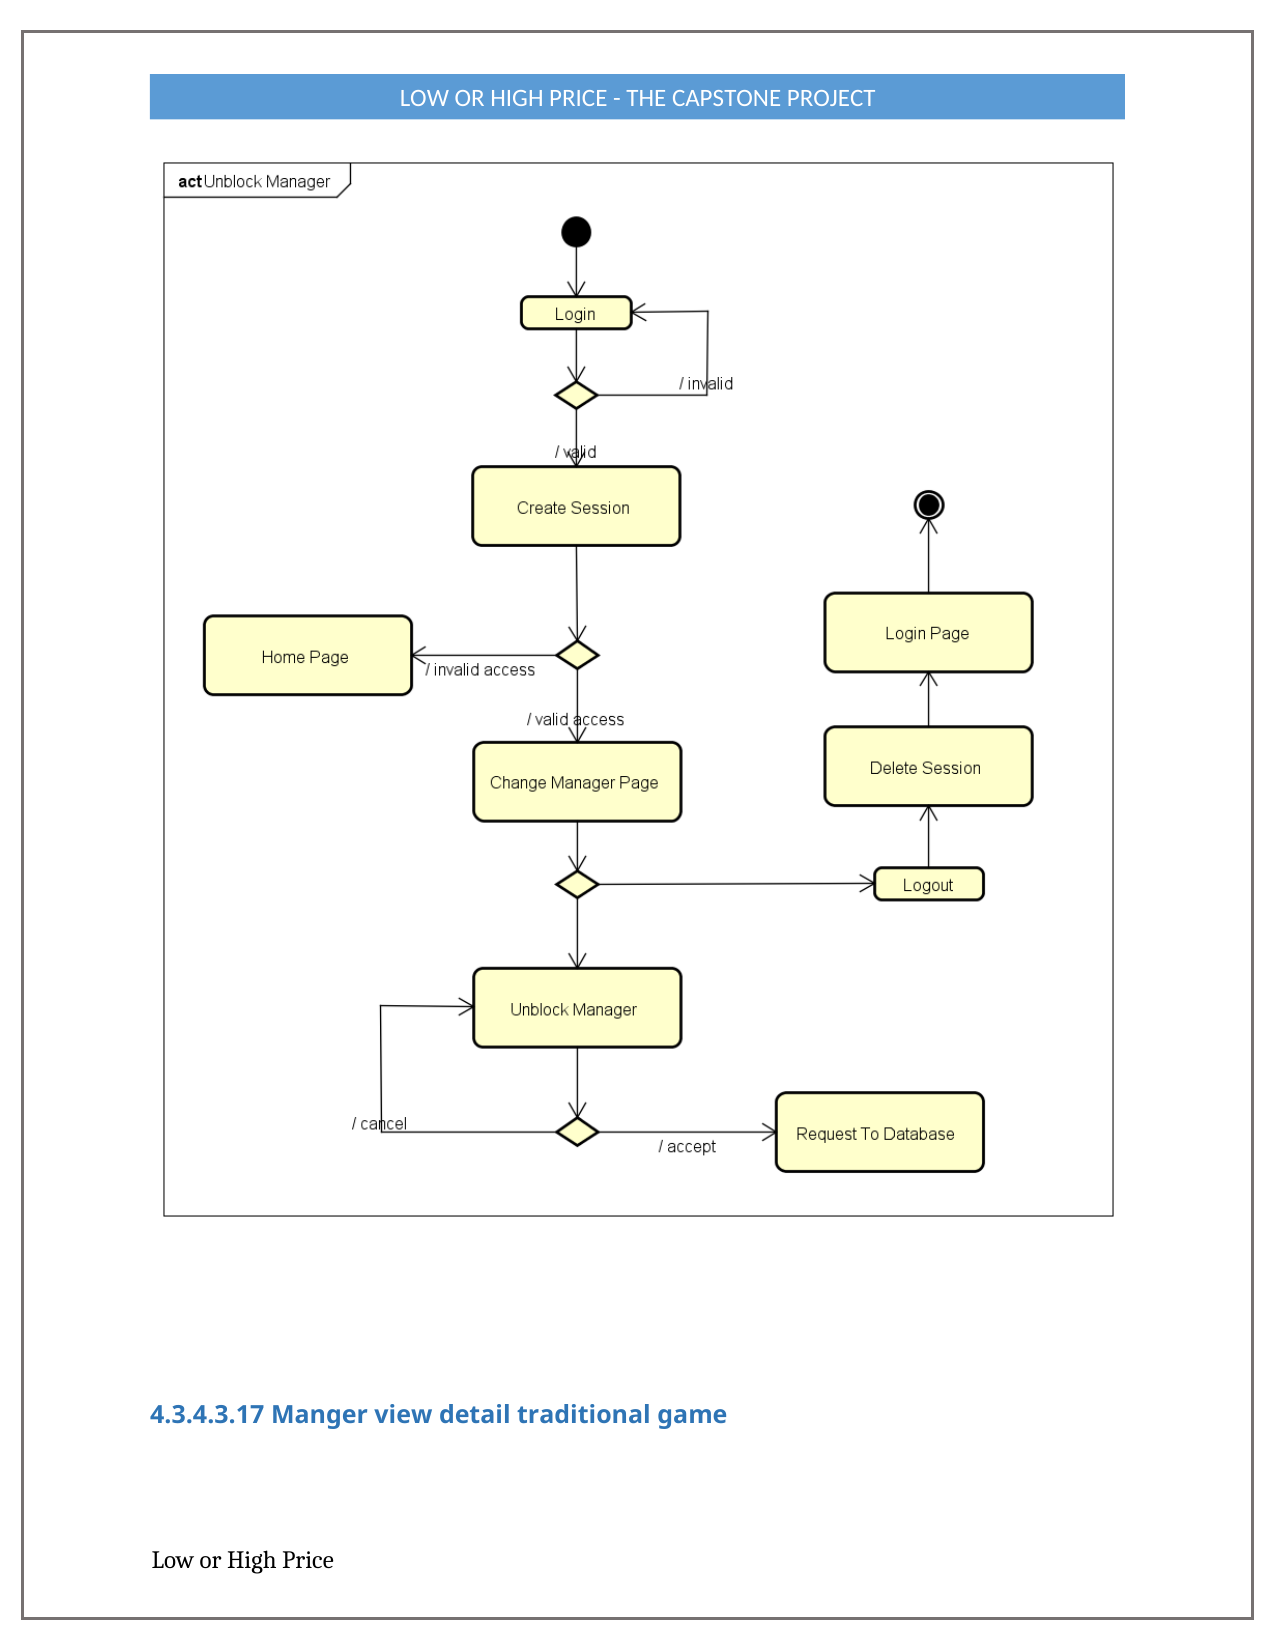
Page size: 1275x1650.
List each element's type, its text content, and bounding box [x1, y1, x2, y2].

subtitle 4.3.4.3.17 Manger view detail traditional game [150, 1396, 1125, 1430]
picture [150, 150, 1125, 1229]
